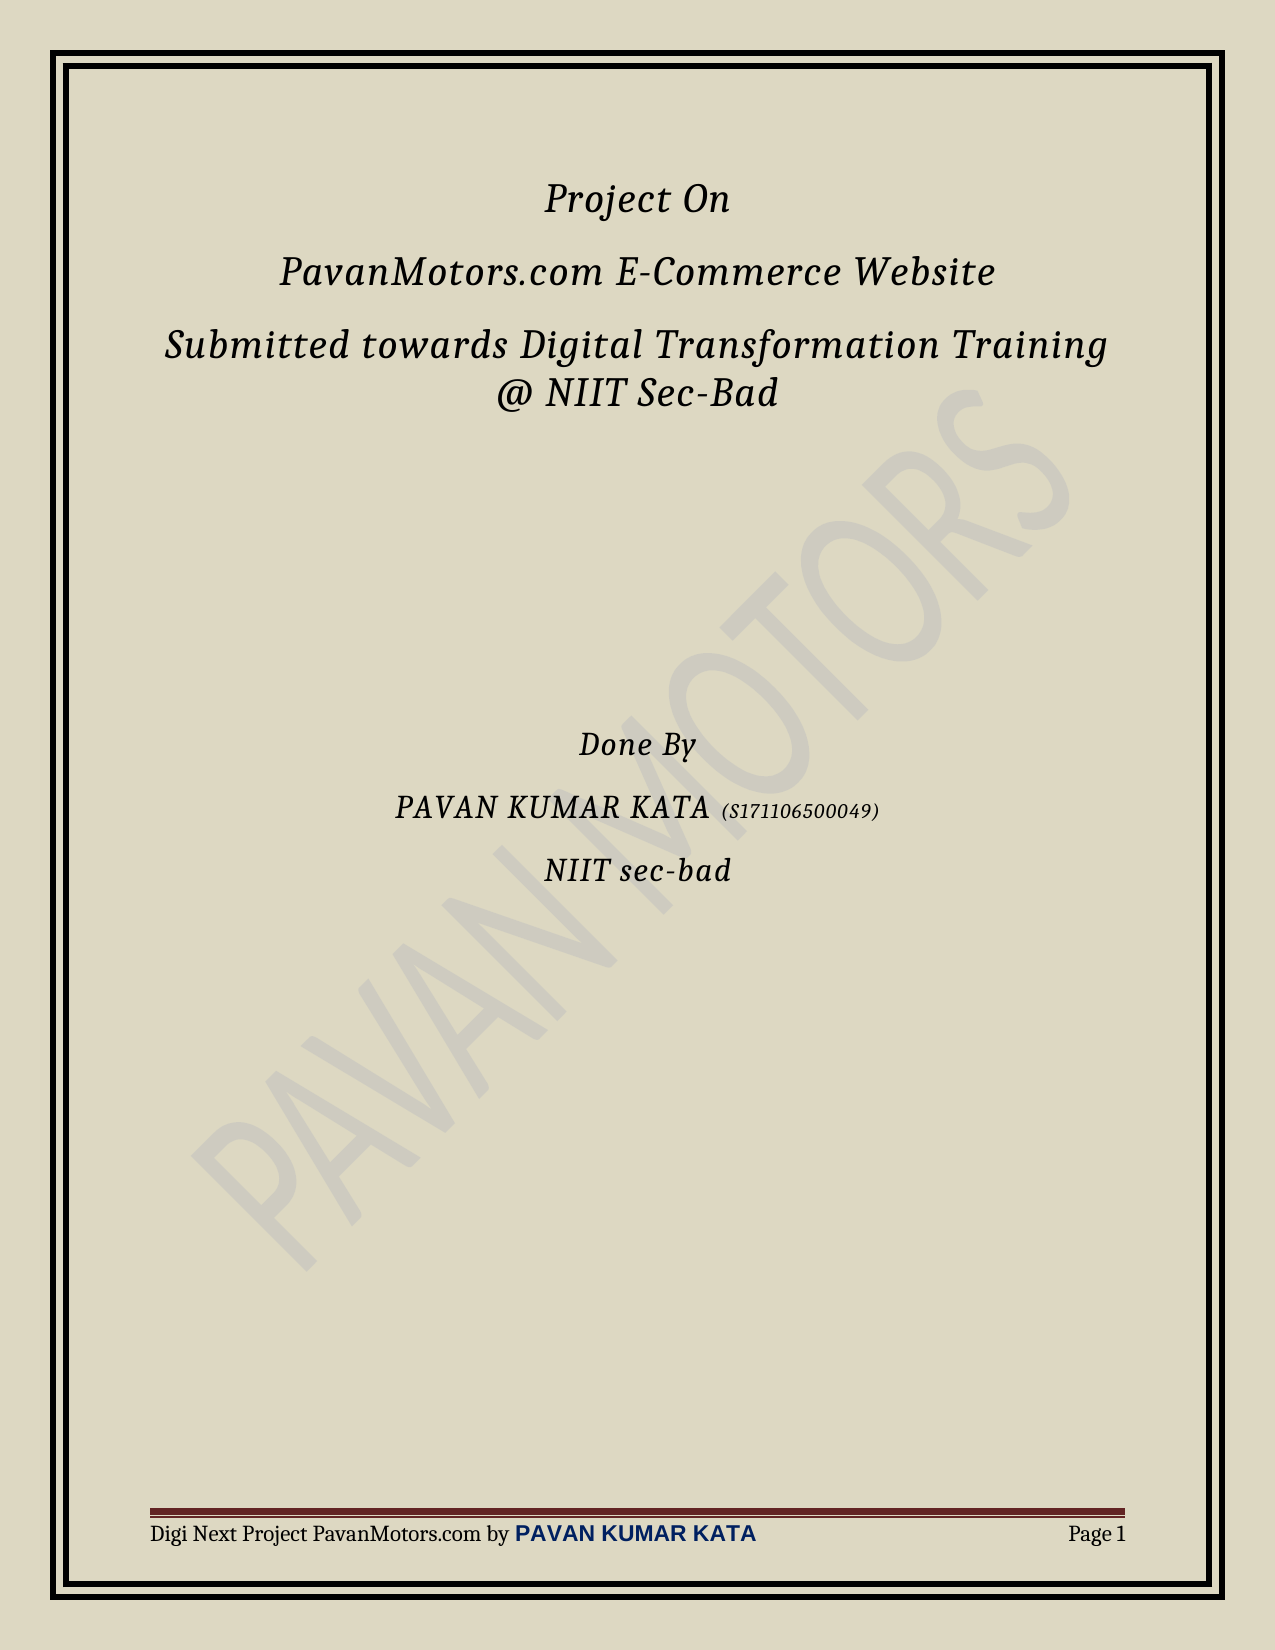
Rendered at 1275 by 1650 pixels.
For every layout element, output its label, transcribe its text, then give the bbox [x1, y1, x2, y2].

subtitle PAVAN KUMAR KATA (S171106500049) [150, 788, 1125, 827]
subtitle Project On [150, 175, 1125, 223]
subtitle NIIT sec-bad [150, 852, 1125, 890]
subtitle PavanMotors.com E-Commerce Website [150, 248, 1125, 296]
subtitle Done By [150, 725, 1125, 763]
subtitle Submitted towards Digital Transformation Training @ NIIT Sec-Bad [150, 321, 1125, 417]
